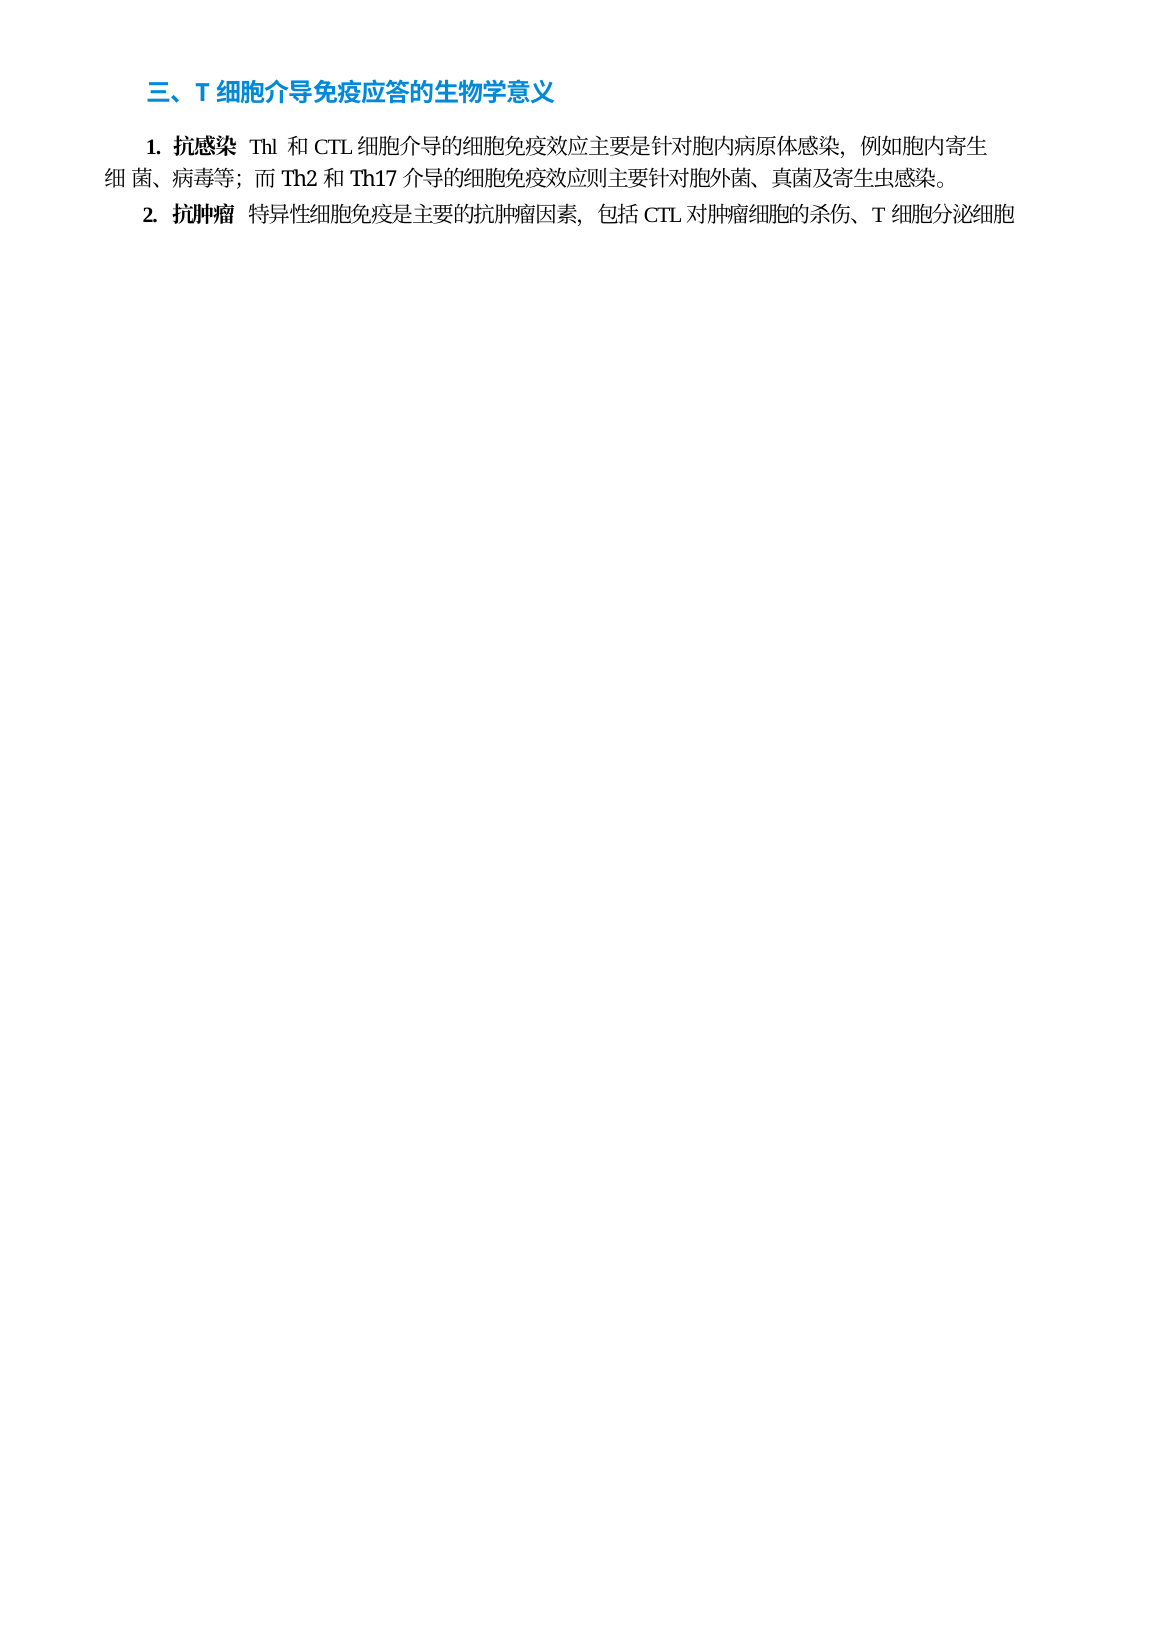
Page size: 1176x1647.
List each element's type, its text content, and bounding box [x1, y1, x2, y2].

text 1. 抗感染 Thl 和CTL细胞介导的细胞免疫效应主要是针对胞内病原体感染，例如胞内寄生细 菌、病毒等；而Th2 和Th17介导的细胞免疫效应则主要针对胞外菌、真菌及寄生虫感染。 [104, 129, 999, 193]
text 三、T 细胞介导免疫应答的生物学意义 [146, 74, 1120, 108]
text 2. 抗肿瘤 特异性细胞免疫是主要的抗肿瘤因素，包括CTL对肿瘤细胞的杀伤、T 细胞分泌细胞 [142, 200, 1120, 229]
